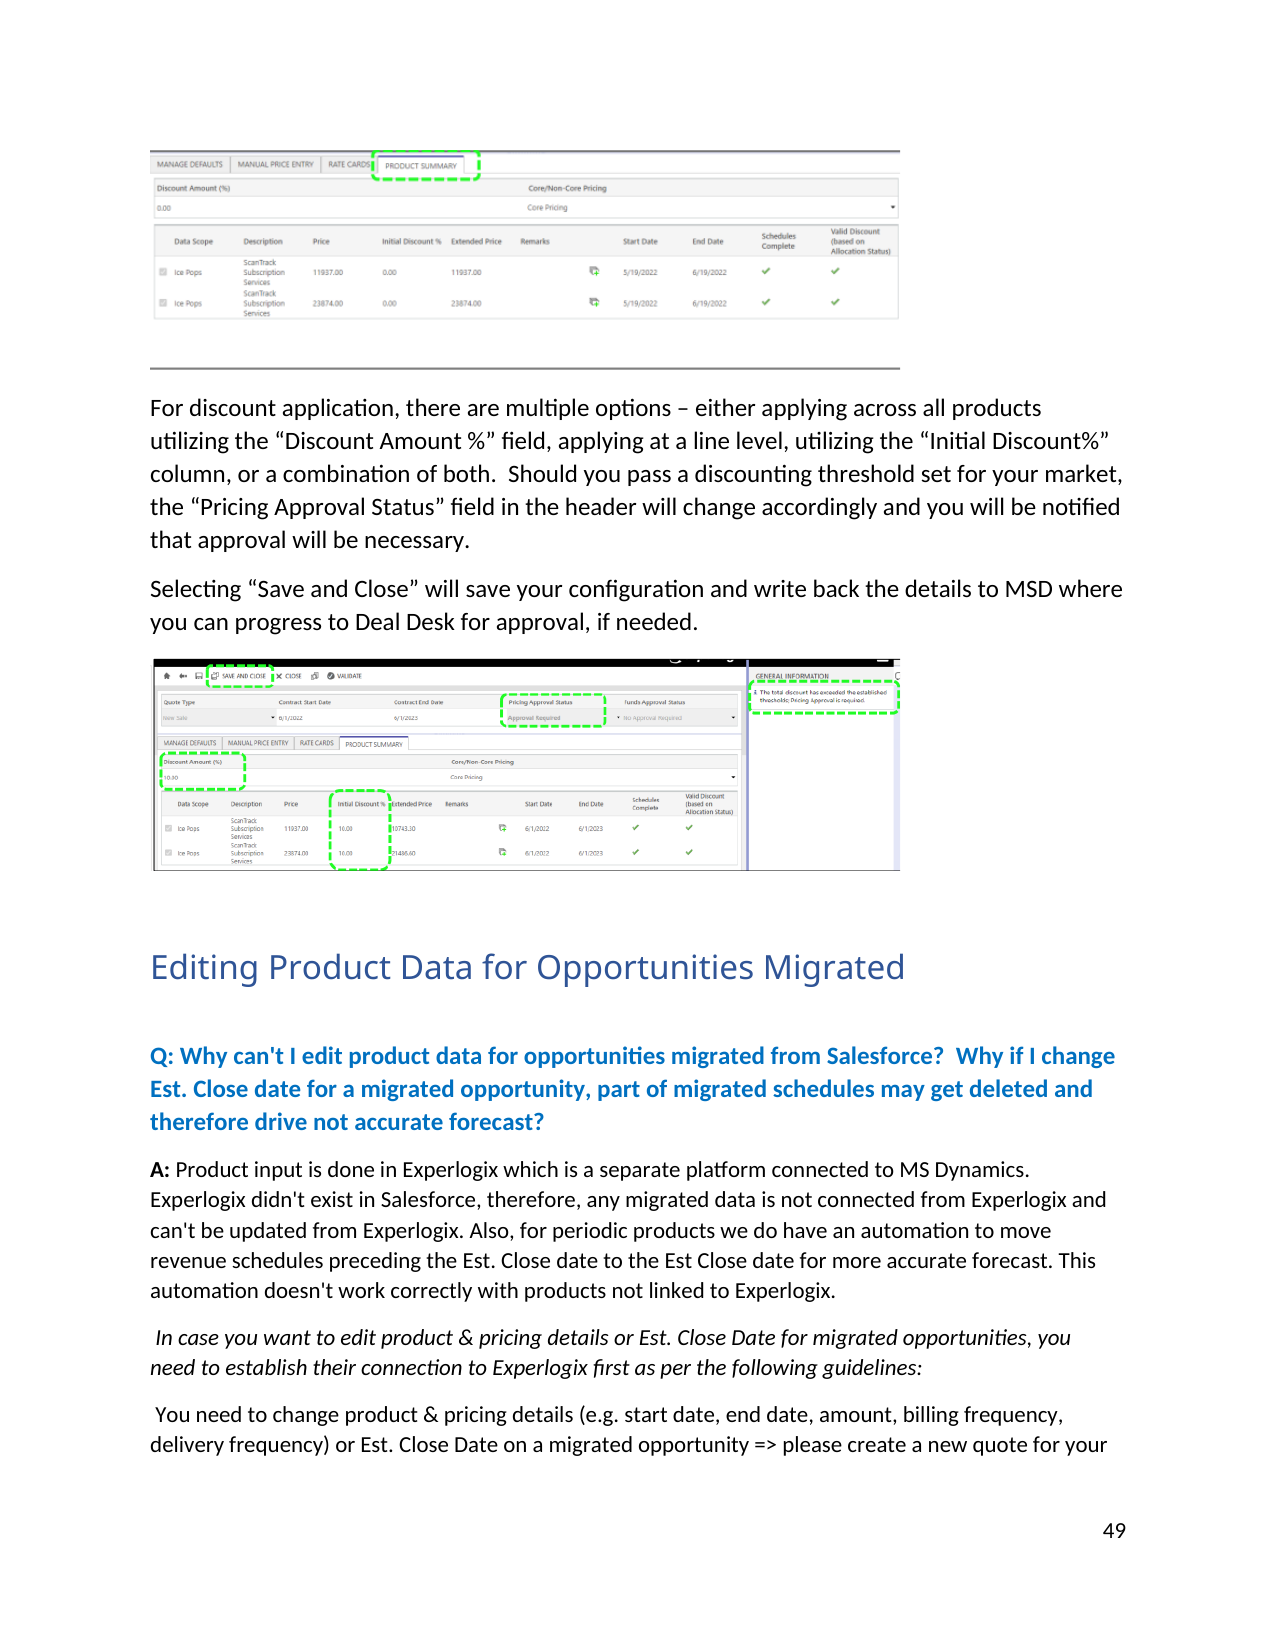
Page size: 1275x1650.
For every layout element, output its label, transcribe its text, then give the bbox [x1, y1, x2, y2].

text Q: Why can't I edit product data for opportunities migrated from Salesforce? Why if I change Est. Close date for a migrated opportunity, part of migrated schedules may get deleted and therefore drive not accurate forecast? [150, 1040, 1125, 1136]
text For discount application, there are multiple options – either applying across all products utilizing the “Discount Amount %” field, applying at a line level, utilizing the “Initial Discount%” column, or a combination of both. Should you pass a discounting threshold set for your market, the “Pricing Approval Status” field in the header will change accordingly and you will be notified that approval will be necessary. [150, 392, 1125, 554]
picture [150, 150, 901, 374]
text A: Product input is done in Experlogix which is a separate platform connected to MS Dynamics. Experlogix didn't exist in Salesforce, therefore, any migrated data is not connected from Experlogix and can't be updated from Experlogix. Also, for periodic products we do have an automation to move revenue schedules preceding the Est. Close date to the Est Close date for more accurate forecast. This automation doesn't work correctly with products not linked to Experlogix. [150, 1155, 1125, 1304]
text Selecting “Save and Close” will save your configuration and write back the details to MSD where you can progress to Deal Desk for approval, if needed. [150, 573, 1125, 637]
subtitle Editing Product Data for Opportunities Migrated [150, 944, 1125, 989]
picture [150, 656, 901, 871]
text In case you want to edit product & pricing details or Est. Close Date for migrated opportunities, you need to establish their connection to Experlogix first as per the following guidelines: [150, 1323, 1125, 1381]
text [150, 1400, 1125, 1458]
